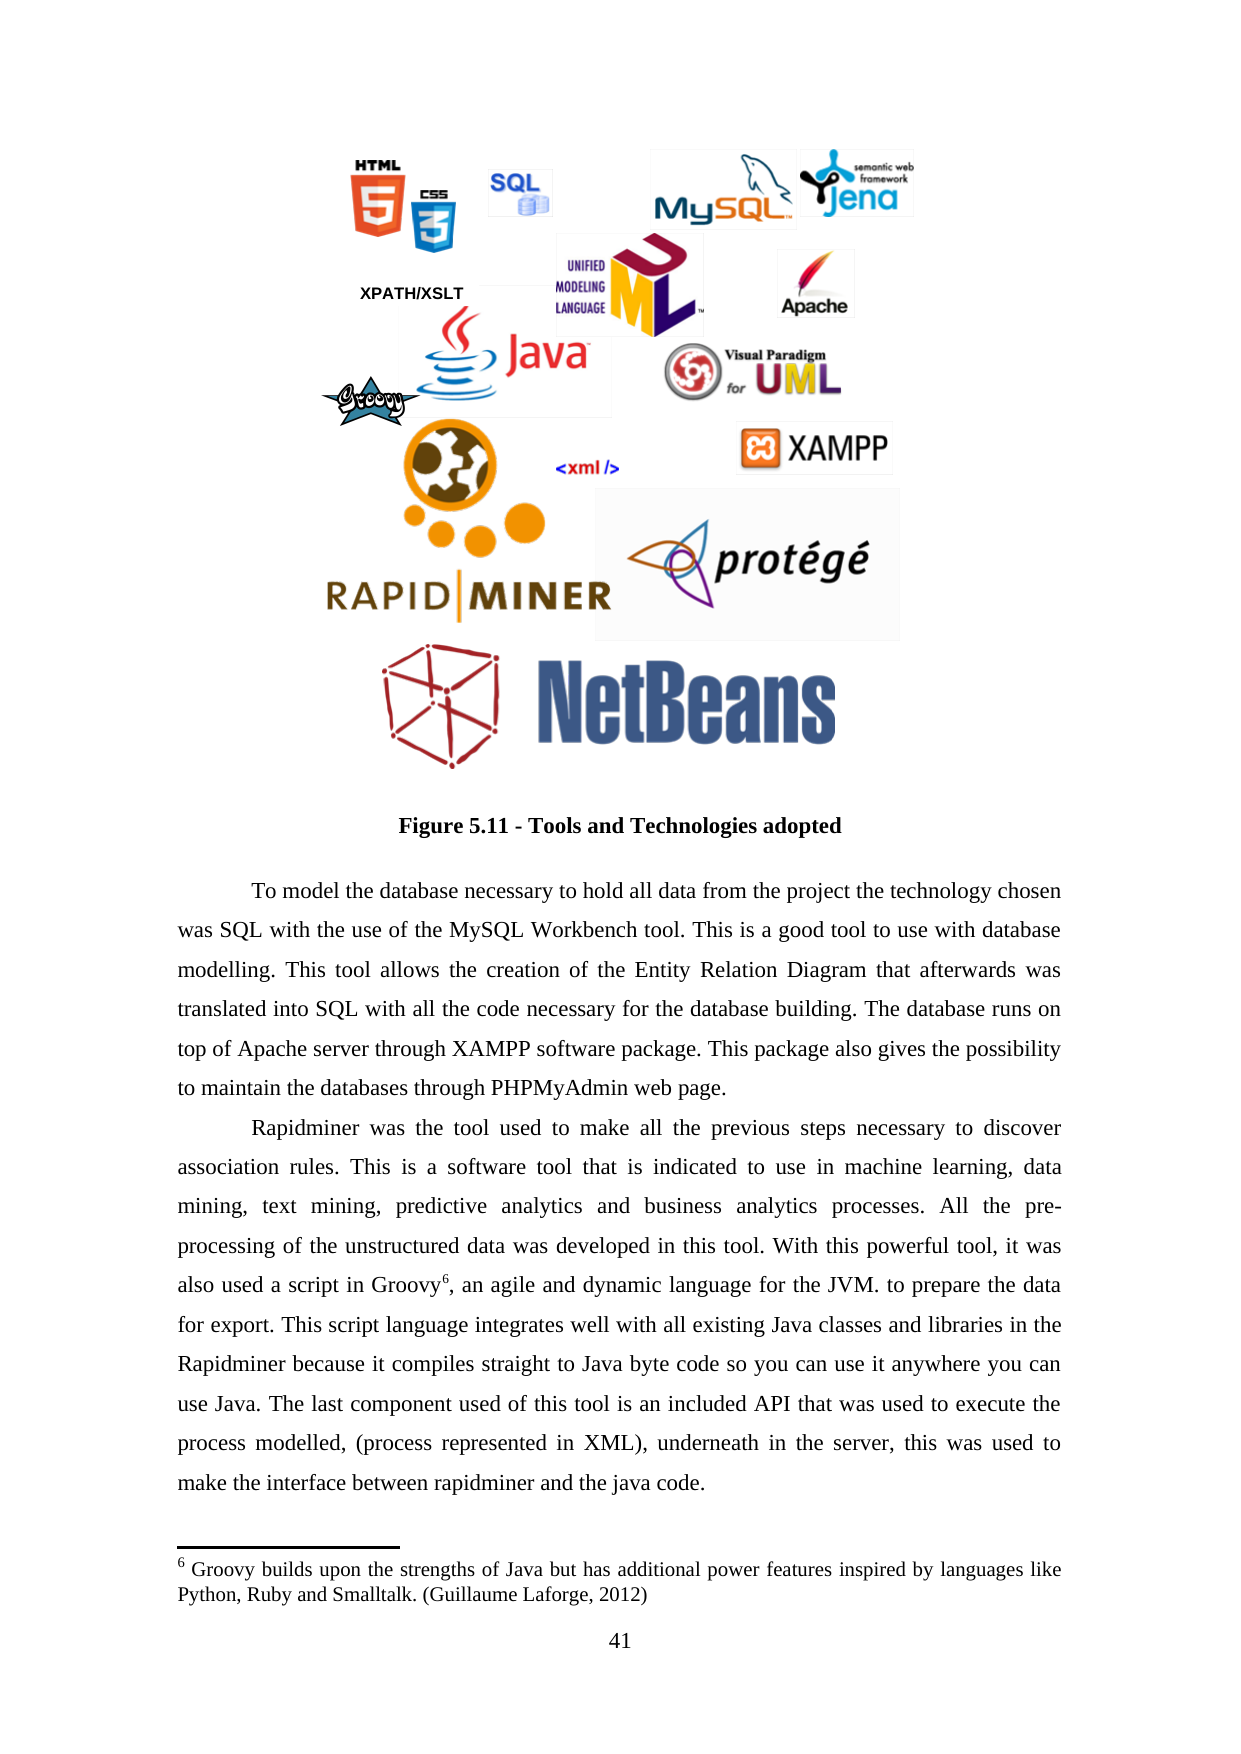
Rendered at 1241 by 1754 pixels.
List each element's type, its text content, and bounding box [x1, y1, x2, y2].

picture [734, 419, 895, 477]
text Rapidminer was the tool used to make all the previous steps necessary to discover association rules. This is a software tool that is indicated to use in machine learning, data mining, text mining, predictive analytics and business analytics processes. All the pre-processing of the unstructured data was developed in this tool. With this powerful tool, it was also used a script in Groovy, an agile and dynamic language for the JVM. to prepare the data for export. This script language integrates well with all existing Java classes and libraries in the Rapidminer because it compiles straight to Java byte code so you can use it anywhere you can use Java. The last component used of this tool is an included API that was used to execute the process modelled, (process represented in XML), underneath in the server, this was used to make the interface between rapidminer and the java code. [177, 1114, 1063, 1495]
picture [321, 147, 916, 771]
picture [337, 158, 458, 255]
text To model the database necessary to hold all data from the project the technology chosen was SQL with the use of the MySQL Workbench tool. This is a good tool to use with database modelling. This tool allows the creation of the Entity Relation Diagram that afterwards was translated into SQL with all the code necessary for the database building. The database runs on top of Apache server through XAMPP software package. This package also gives the possibility to maintain the databases through PHPMyAdmin web page. [177, 877, 1063, 1101]
picture [775, 247, 857, 320]
picture [486, 167, 555, 219]
